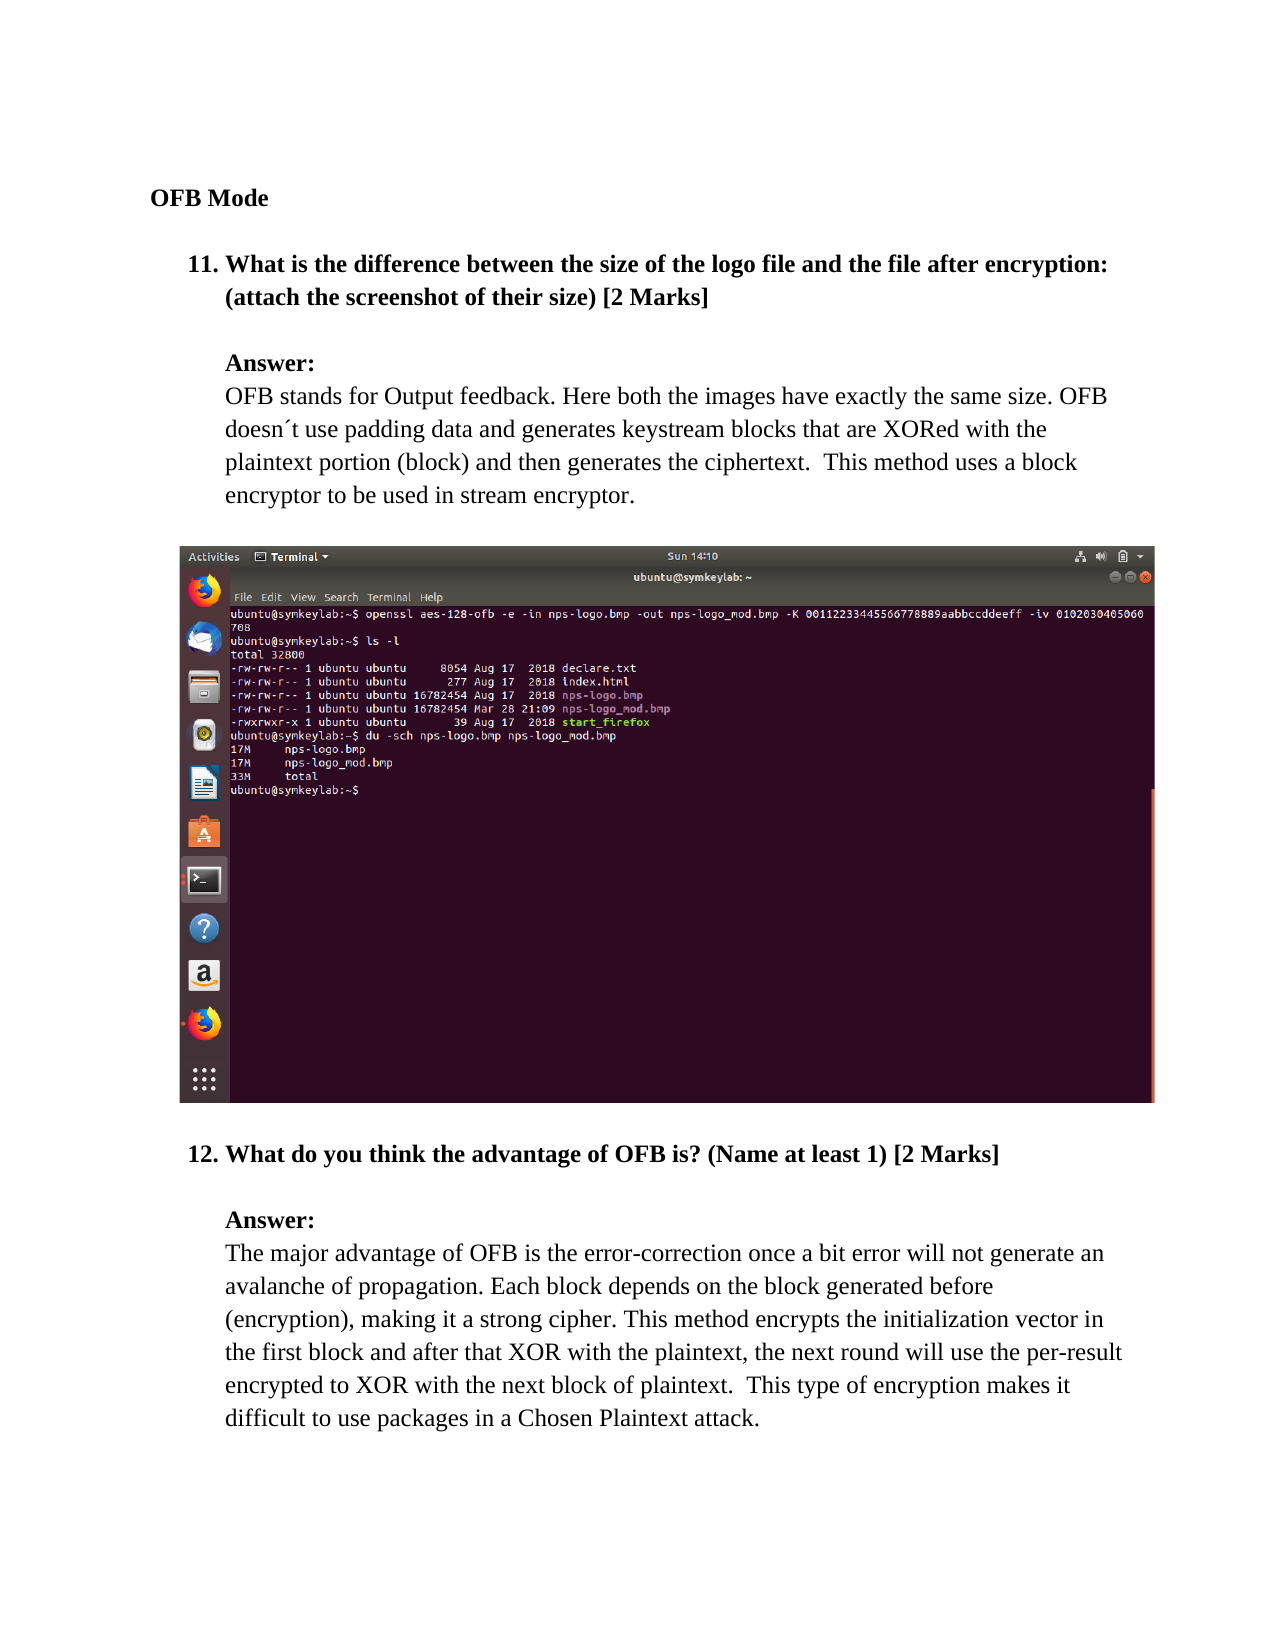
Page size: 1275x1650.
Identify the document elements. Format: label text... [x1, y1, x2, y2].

text The major advantage of OFB is the error-correction once a bit error will not generate an avalanche of propagation. Each block depends on the block generated before (encryption), making it a strong cipher. This method encrypts the initialization vector in the first block and after that XOR with the plaintext, the next round will use the per-result encrypted to XOR with the next block of plaintext. This type of encryption makes it difficult to use packages in a Chosen Plaintext attack. [225, 1238, 1125, 1432]
text Answer: [225, 1205, 1125, 1234]
list What is the difference between the size of the logo file and the file after encryption: (attach the screenshot of their size) [2 Marks] [187, 249, 1125, 311]
list What do you think the advantage of OFB is? (Name at least 1) [2 Marks] [187, 1139, 1125, 1168]
text Answer: OFB stands for Output feedback. Here both the images have exactly the same size. OFB doesn´t use padding data and generates keystream blocks that are XORed with the plaintext portion (block) and then generates the ciphertext. This method uses a block encryptor to be used in stream encryptor. [225, 348, 1125, 509]
text OFB Mode [150, 183, 1125, 212]
picture [179, 546, 1155, 1103]
